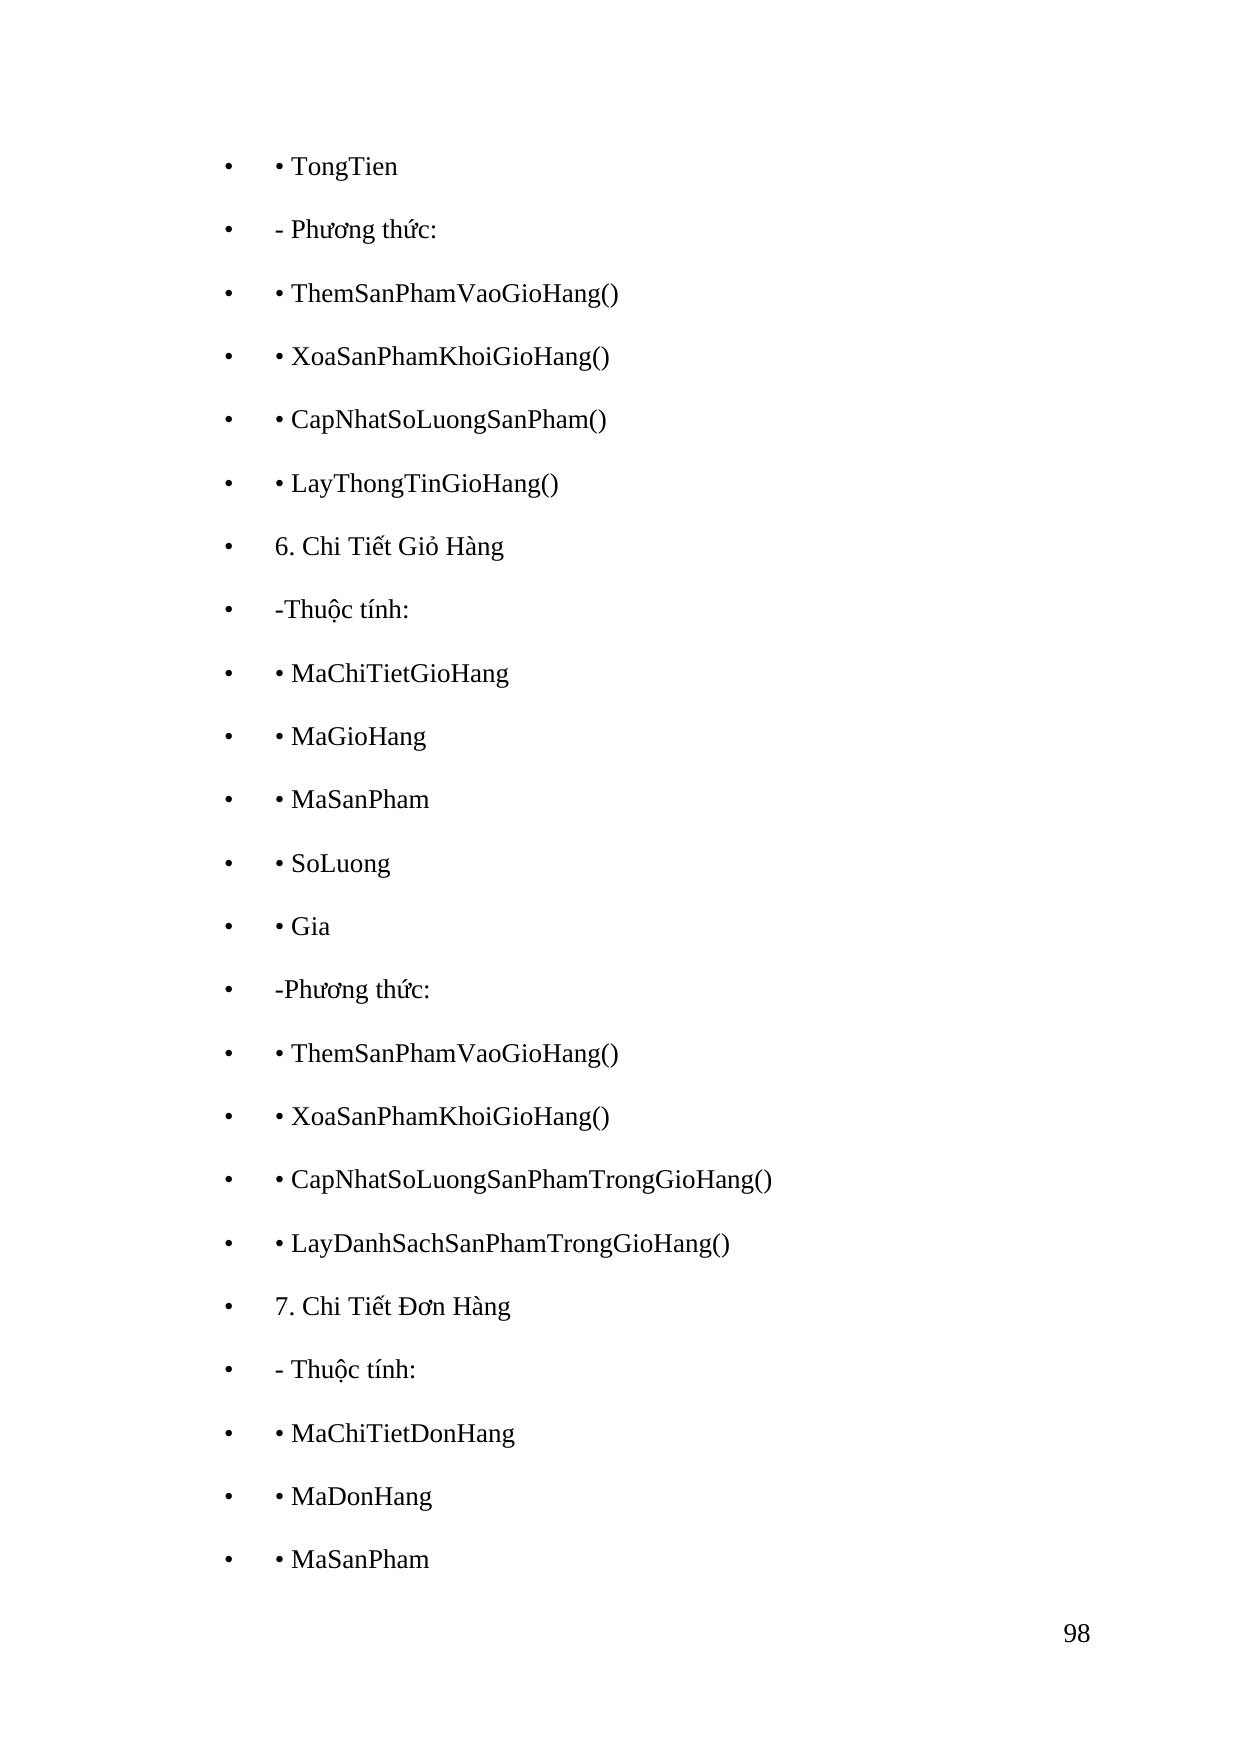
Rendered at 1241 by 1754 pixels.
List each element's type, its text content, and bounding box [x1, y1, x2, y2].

list - Phương thức: [224, 213, 1090, 244]
list 6. Chi Tiết Giỏ Hàng [224, 530, 1090, 561]
list • Gia [224, 910, 1090, 941]
list • MaSanPham [224, 783, 1090, 814]
list • CapNhatSoLuongSanPham() [224, 403, 1090, 434]
list • XoaSanPhamKhoiGioHang() [224, 340, 1090, 371]
list • XoaSanPhamKhoiGioHang() [224, 1100, 1090, 1131]
list • SoLuong [224, 847, 1090, 878]
list • MaGioHang [224, 720, 1090, 751]
list • MaChiTietDonHang [224, 1417, 1090, 1448]
list • ThemSanPhamVaoGioHang() [224, 277, 1090, 308]
list -Thuộc tính: [224, 593, 1090, 624]
list • CapNhatSoLuongSanPhamTrongGioHang() [224, 1163, 1090, 1194]
list • LayDanhSachSanPhamTrongGioHang() [224, 1227, 1090, 1258]
list 7. Chi Tiết Đơn Hàng [224, 1290, 1090, 1321]
list -Phương thức: [224, 973, 1090, 1004]
list • MaSanPham [224, 1543, 1090, 1574]
list • LayThongTinGioHang() [224, 467, 1090, 498]
list • MaDonHang [224, 1480, 1090, 1511]
list • TongTien [224, 150, 1090, 181]
list • ThemSanPhamVaoGioHang() [224, 1037, 1090, 1068]
list • MaChiTietGioHang [224, 657, 1090, 688]
list - Thuộc tính: [224, 1353, 1090, 1384]
